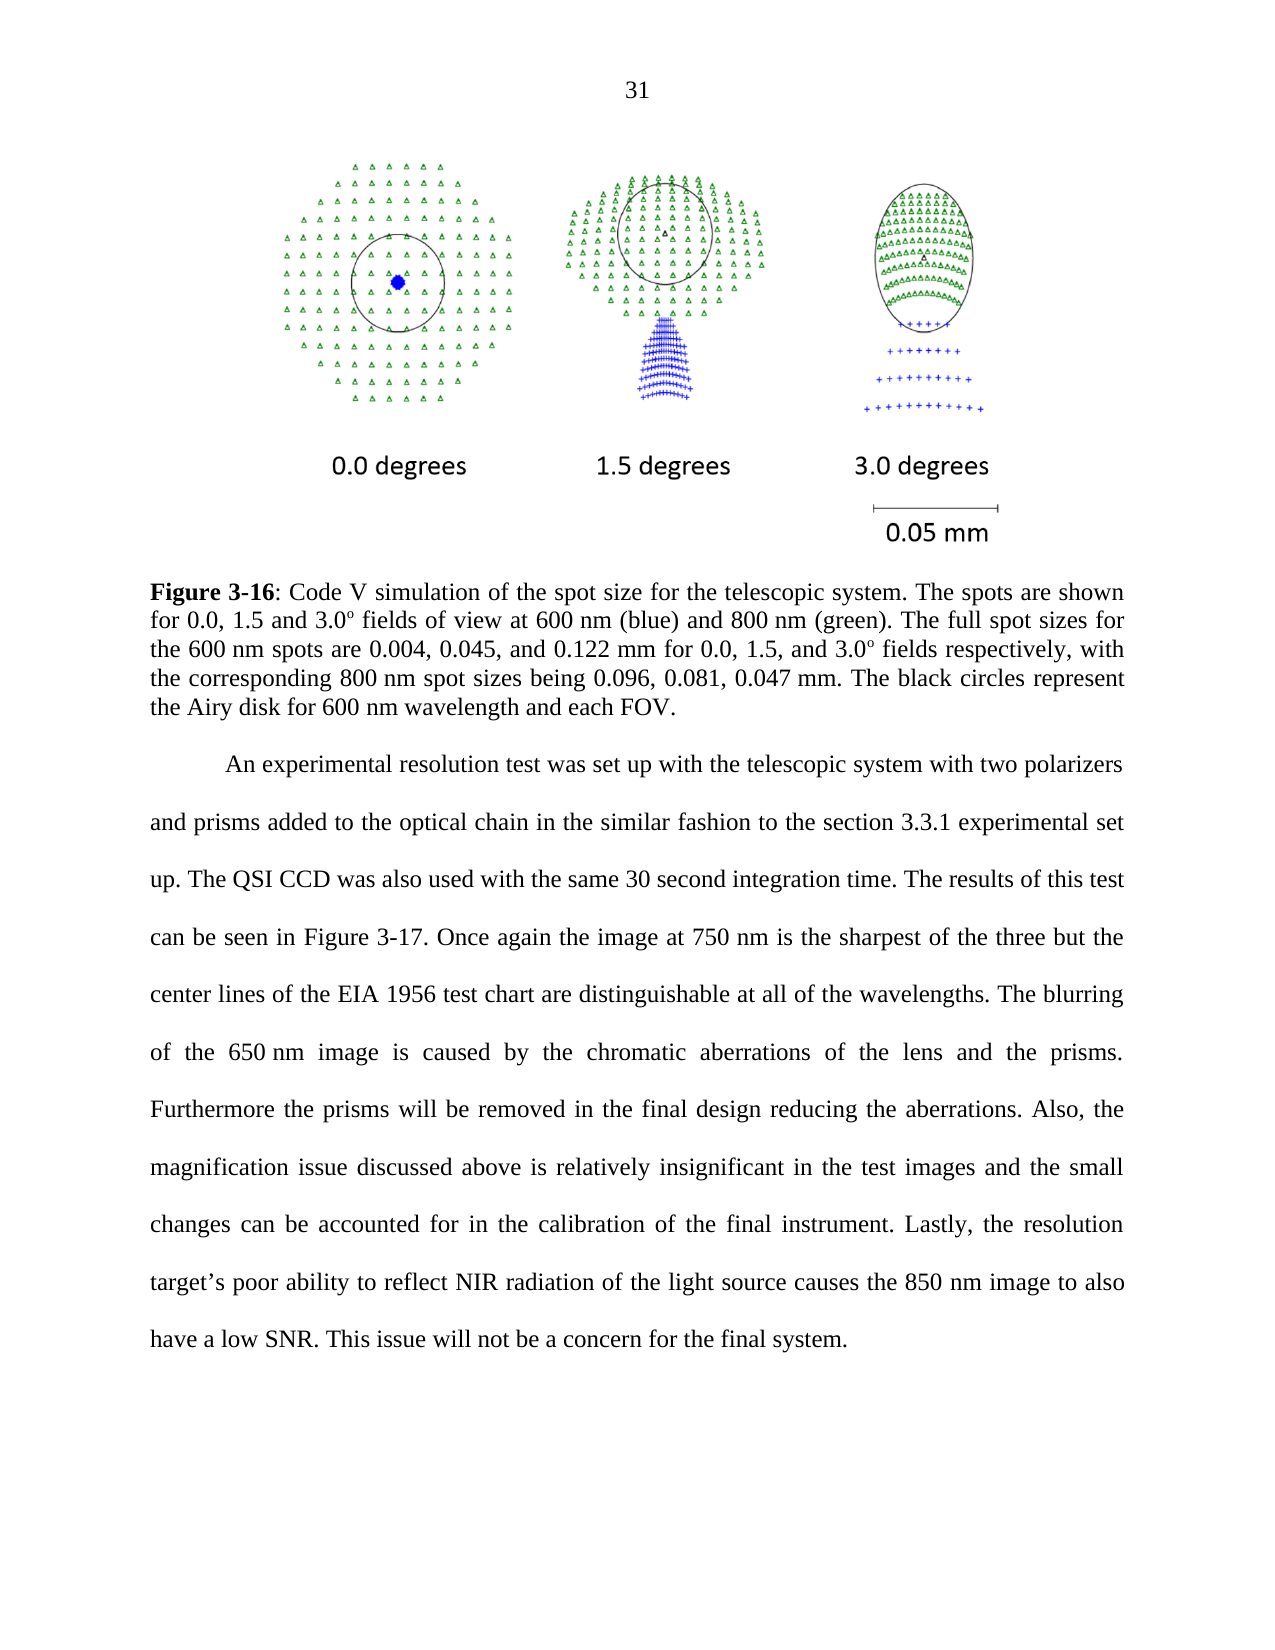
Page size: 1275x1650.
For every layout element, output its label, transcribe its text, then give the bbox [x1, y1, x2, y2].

text An experimental resolution test was set up with the telescopic system with two polarizers and prisms added to the optical chain in the similar fashion to the section 3.3.1 experimental set up. The QSI CCD was also used with the same 30 second integration time. The results of this test can be seen in Figure 3-17. Once again the image at 750 nm is the sharpest of the three but the center lines of the EIA 1956 test chart are distinguishable at all of the wavelengths. The blurring of the 650 nm image is caused by the chromatic aberrations of the lens and the prisms. Furthermore the prisms will be removed in the final design reducing the aberrations. Also, the magnification issue discussed above is relatively insignificant in the test images and the small changes can be accounted for in the calibration of the final instrument. Lastly, the resolution target’s poor ability to reflect NIR radiation of the light source causes the 850 nm image to also have a low SNR. This issue will not be a concern for the final system. [150, 749, 1125, 1353]
picture [271, 150, 1004, 548]
text Figure 3-16: Code V simulation of the spot size for the telescopic system. The spots are shown for 0.0, 1.5 and 3.0o fields of view at 600 nm (blue) and 800 nm (green). The full spot sizes for the 600 nm spots are 0.004, 0.045, and 0.122 mm for 0.0, 1.5, and 3.0o fields respectively, with the corresponding 800 nm spot sizes being 0.096, 0.081, 0.047 mm. The black circles represent the Airy disk for 600 nm wavelength and each FOV. [150, 577, 1125, 720]
